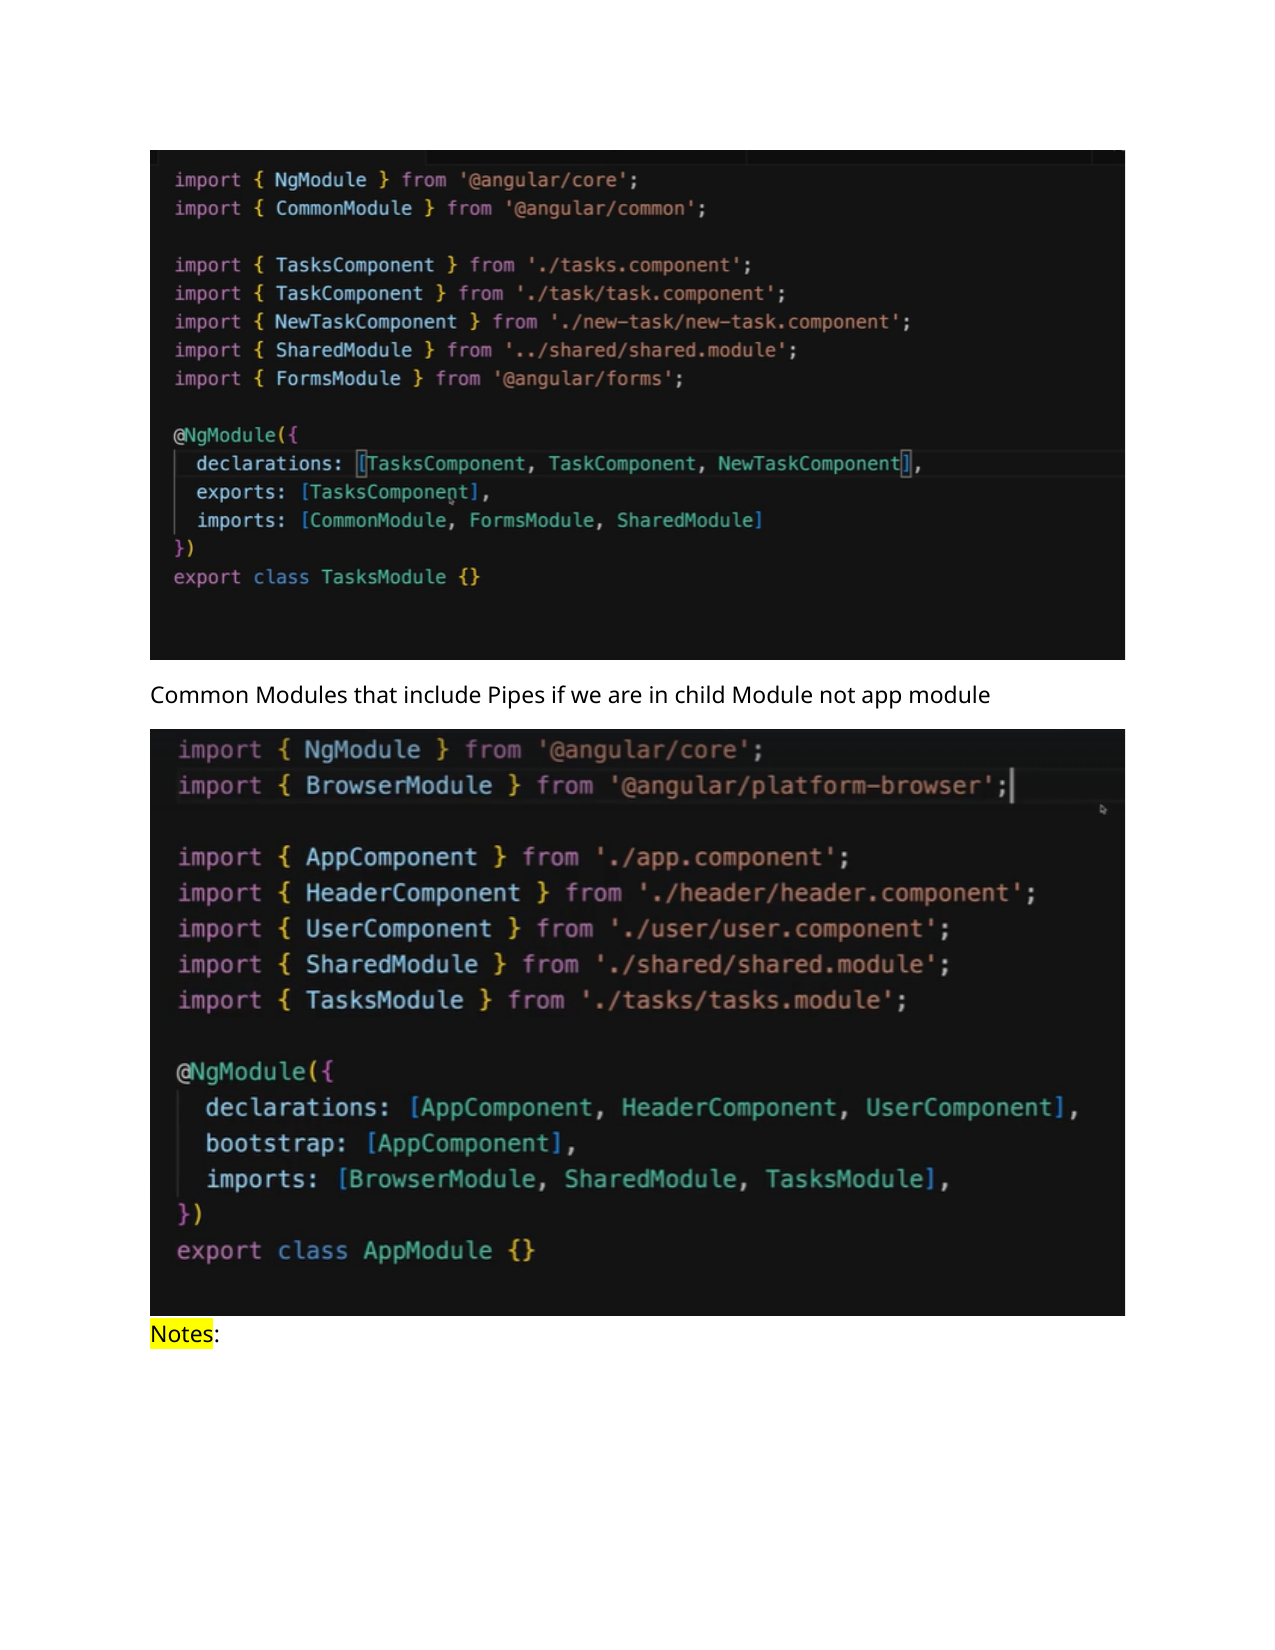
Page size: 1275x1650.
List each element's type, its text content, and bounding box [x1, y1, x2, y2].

picture [150, 729, 1125, 1316]
text Common Modules that include Pipes if we are in child Module not app module [150, 679, 1125, 710]
text Notes: [150, 1316, 1125, 1349]
picture [150, 150, 1125, 660]
